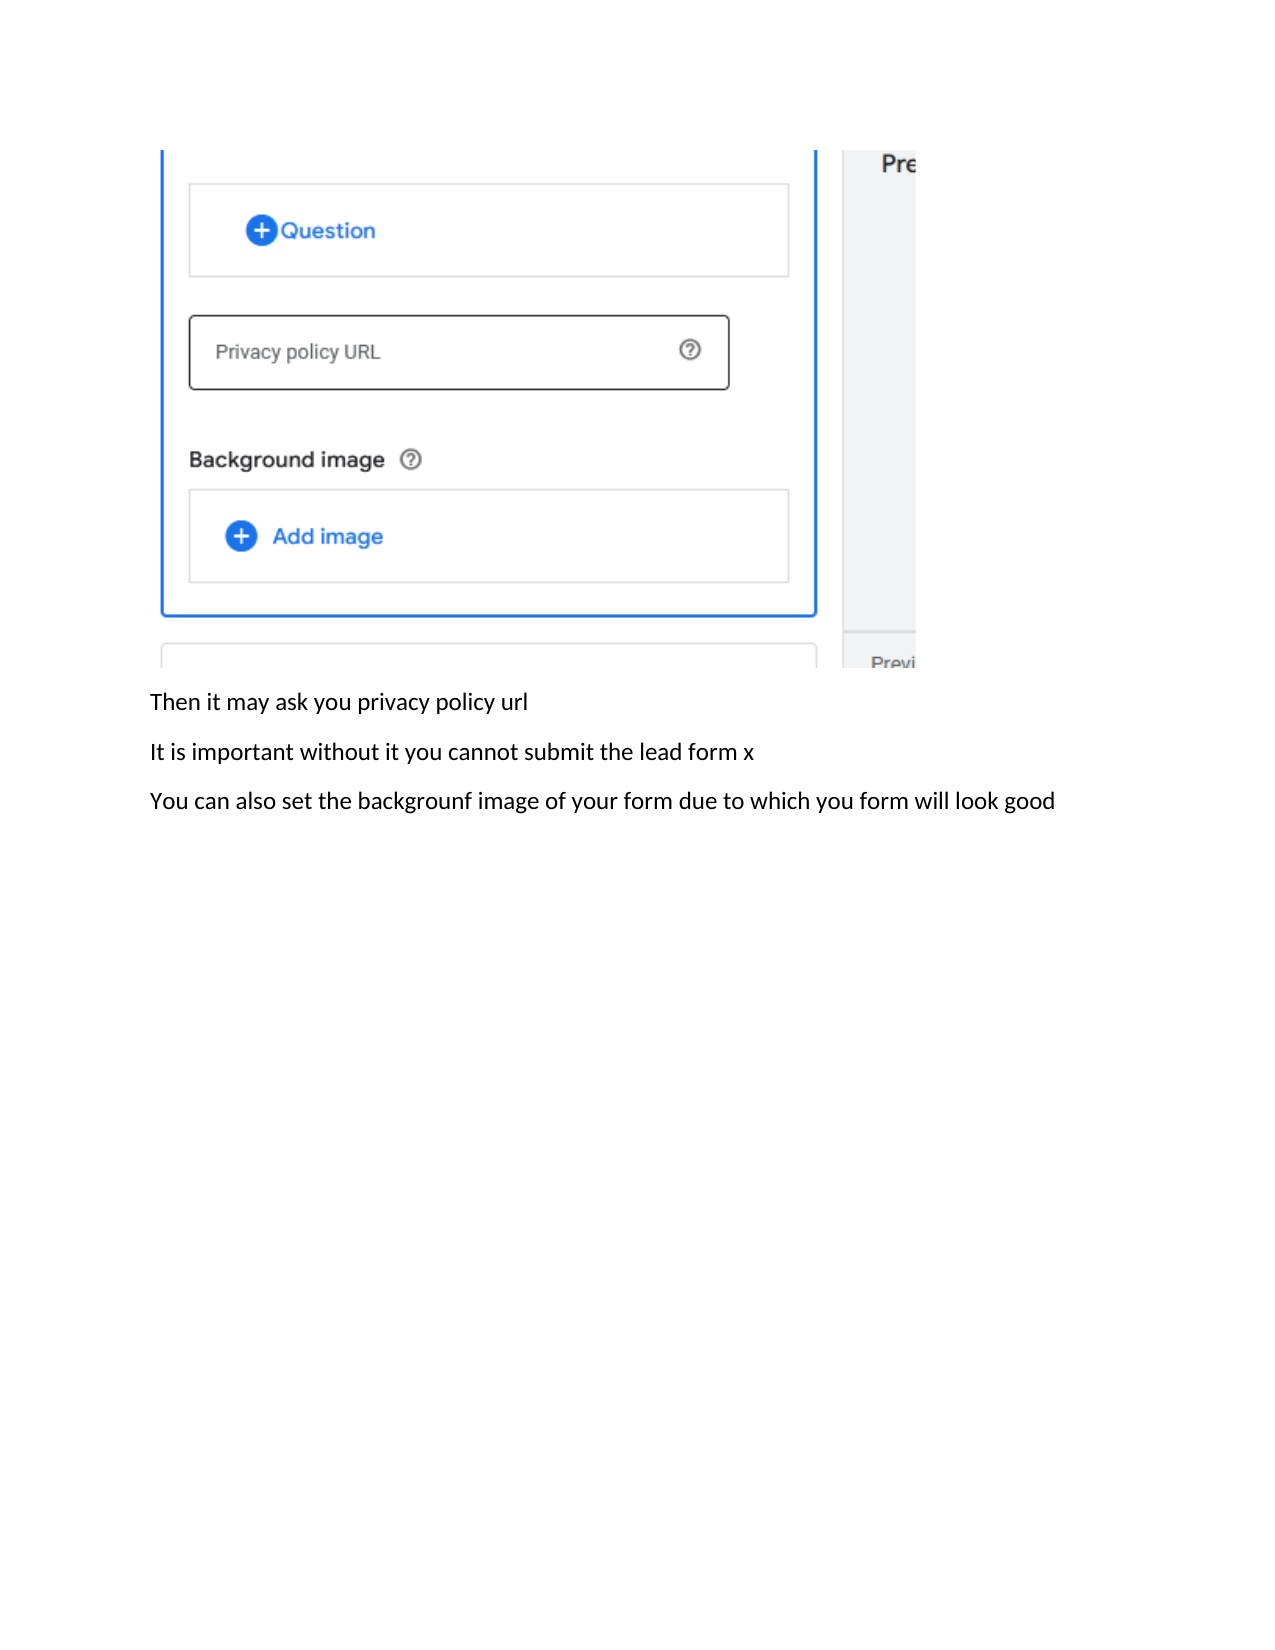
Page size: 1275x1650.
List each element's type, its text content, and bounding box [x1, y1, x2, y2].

text You can also set the backgrounf image of your form due to which you form will look good [150, 785, 1125, 816]
picture [150, 150, 916, 668]
text It is important without it you cannot submit the lead form x [150, 736, 1125, 766]
text Then it may ask you privacy policy url [150, 686, 1125, 717]
